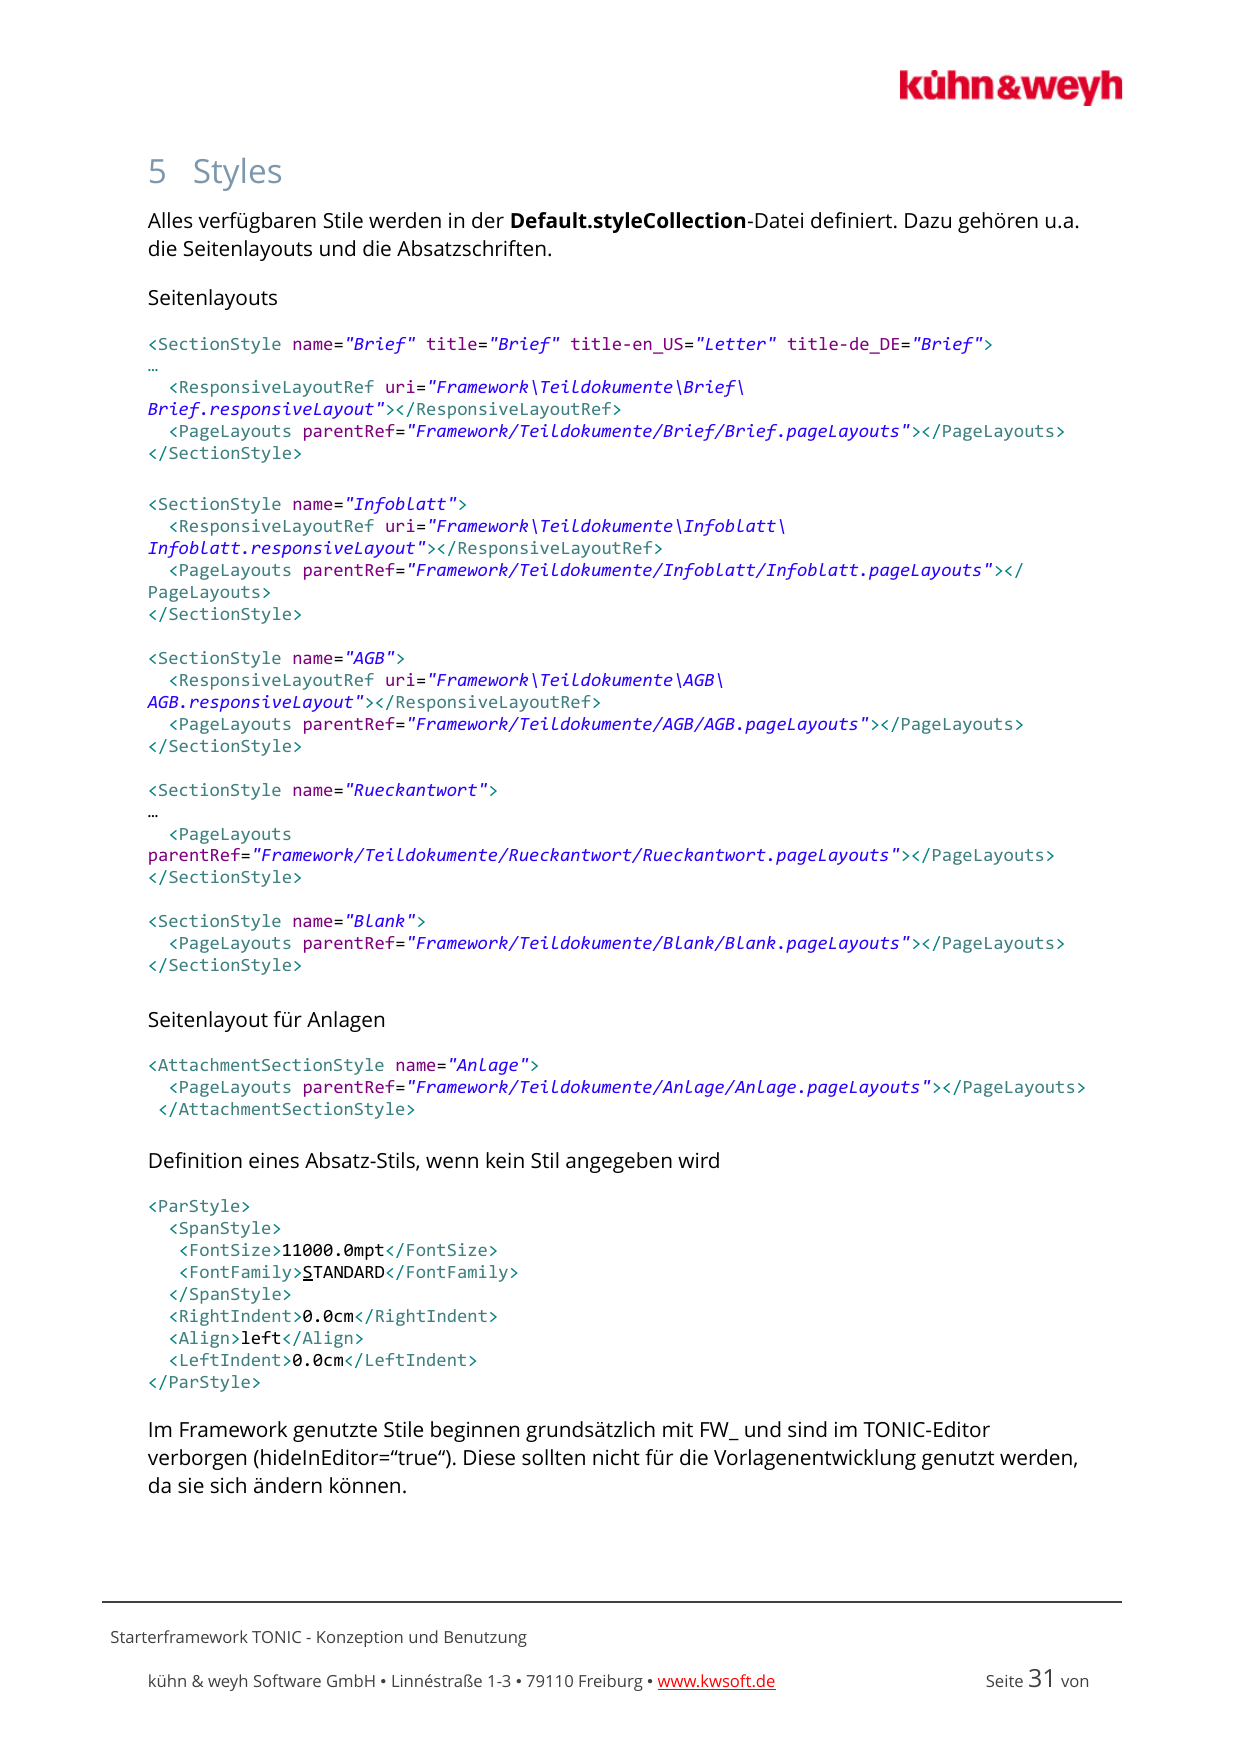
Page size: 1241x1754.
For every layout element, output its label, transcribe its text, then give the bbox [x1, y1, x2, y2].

text </ParStyle> [148, 1371, 1093, 1393]
text <SpanStyle> [148, 1217, 1093, 1239]
text <PageLayouts parentRef="Framework/Teildokumente/Blank/Blank.pageLayouts"></PageLayouts> [148, 933, 1093, 954]
text <FontSize>11000.0mpt</FontSize> [148, 1239, 1093, 1261]
text Im Framework genutzte Stile beginnen grundsätzlich mit FW_ und sind im TONIC-Editor verborgen (hideInEditor=“true“). Diese sollten nicht für die Vorlagenentwicklung genutzt werden, da sie sich ändern können. [148, 1415, 1093, 1500]
text <AttachmentSectionStyle name="Anlage"> [148, 1054, 1093, 1076]
subtitle Styles [148, 148, 1093, 193]
text <PageLayouts parentRef="Framework/Teildokumente/Anlage/Anlage.pageLayouts"></PageLayouts> [148, 1076, 1093, 1098]
text <SectionStyle name="Rueckantwort"> [148, 757, 1093, 801]
text Alles verfügbaren Stile werden in der Default.styleCollection-Datei definiert. Dazu gehören u.a. die Seitenlayouts und die Absatzschriften. [148, 206, 1093, 263]
text Seitenlayouts [148, 283, 1093, 312]
text … <PageLayouts parentRef="Framework/Teildokumente/Rueckantwort/Rueckantwort.pageLayouts"></PageLayouts> [148, 801, 1093, 867]
text <ResponsiveLayoutRef uri="Framework\Teildokumente\AGB\AGB.responsiveLayout"></ResponsiveLayoutRef> [148, 669, 1093, 713]
text <ResponsiveLayoutRef uri="Framework\Teildokumente\Infoblatt\Infoblatt.responsiveLayout"></ResponsiveLayoutRef> [148, 515, 1093, 559]
text <SectionStyle name="Blank"> [148, 889, 1093, 933]
text <Align>left</Align> [148, 1327, 1093, 1349]
text Definition eines Absatz-Stils, wenn kein Stil angegeben wird [148, 1146, 1093, 1174]
text <PageLayouts parentRef="Framework/Teildokumente/AGB/AGB.pageLayouts"></PageLayouts> [148, 713, 1093, 735]
text </SectionStyle> [148, 954, 1093, 977]
text <RightIndent>0.0cm</RightIndent> [148, 1305, 1093, 1327]
text </SectionStyle> [148, 603, 1093, 625]
picture [900, 70, 1123, 106]
text </SectionStyle> [148, 867, 1093, 889]
text <SectionStyle name="Infoblatt"> [148, 493, 1093, 515]
text </SectionStyle> [148, 443, 1093, 493]
text <LeftIndent>0.0cm</LeftIndent> [148, 1349, 1093, 1371]
text Seitenlayout für Anlagen [148, 1005, 1093, 1033]
text <PageLayouts parentRef="Framework/Teildokumente/Infoblatt/Infoblatt.pageLayouts"></PageLayouts> [148, 559, 1093, 603]
text <SectionStyle name="AGB"> [148, 625, 1093, 669]
text … <ResponsiveLayoutRef uri="Framework\Teildokumente\Brief\Brief.responsiveLayout"></ResponsiveLayoutRef> [148, 355, 1093, 421]
text </SectionStyle> [148, 735, 1093, 757]
text <SectionStyle name="Brief" title="Brief" title-en_US="Letter" title-de_DE="Brief"> [148, 333, 1093, 355]
text </AttachmentSectionStyle> [148, 1098, 1093, 1120]
text </SpanStyle> [148, 1283, 1093, 1305]
text <PageLayouts parentRef="Framework/Teildokumente/Brief/Brief.pageLayouts"></PageLayouts> [148, 421, 1093, 443]
text <ParStyle> [148, 1195, 1093, 1217]
text <FontFamily>STANDARD</FontFamily> [148, 1261, 1093, 1283]
